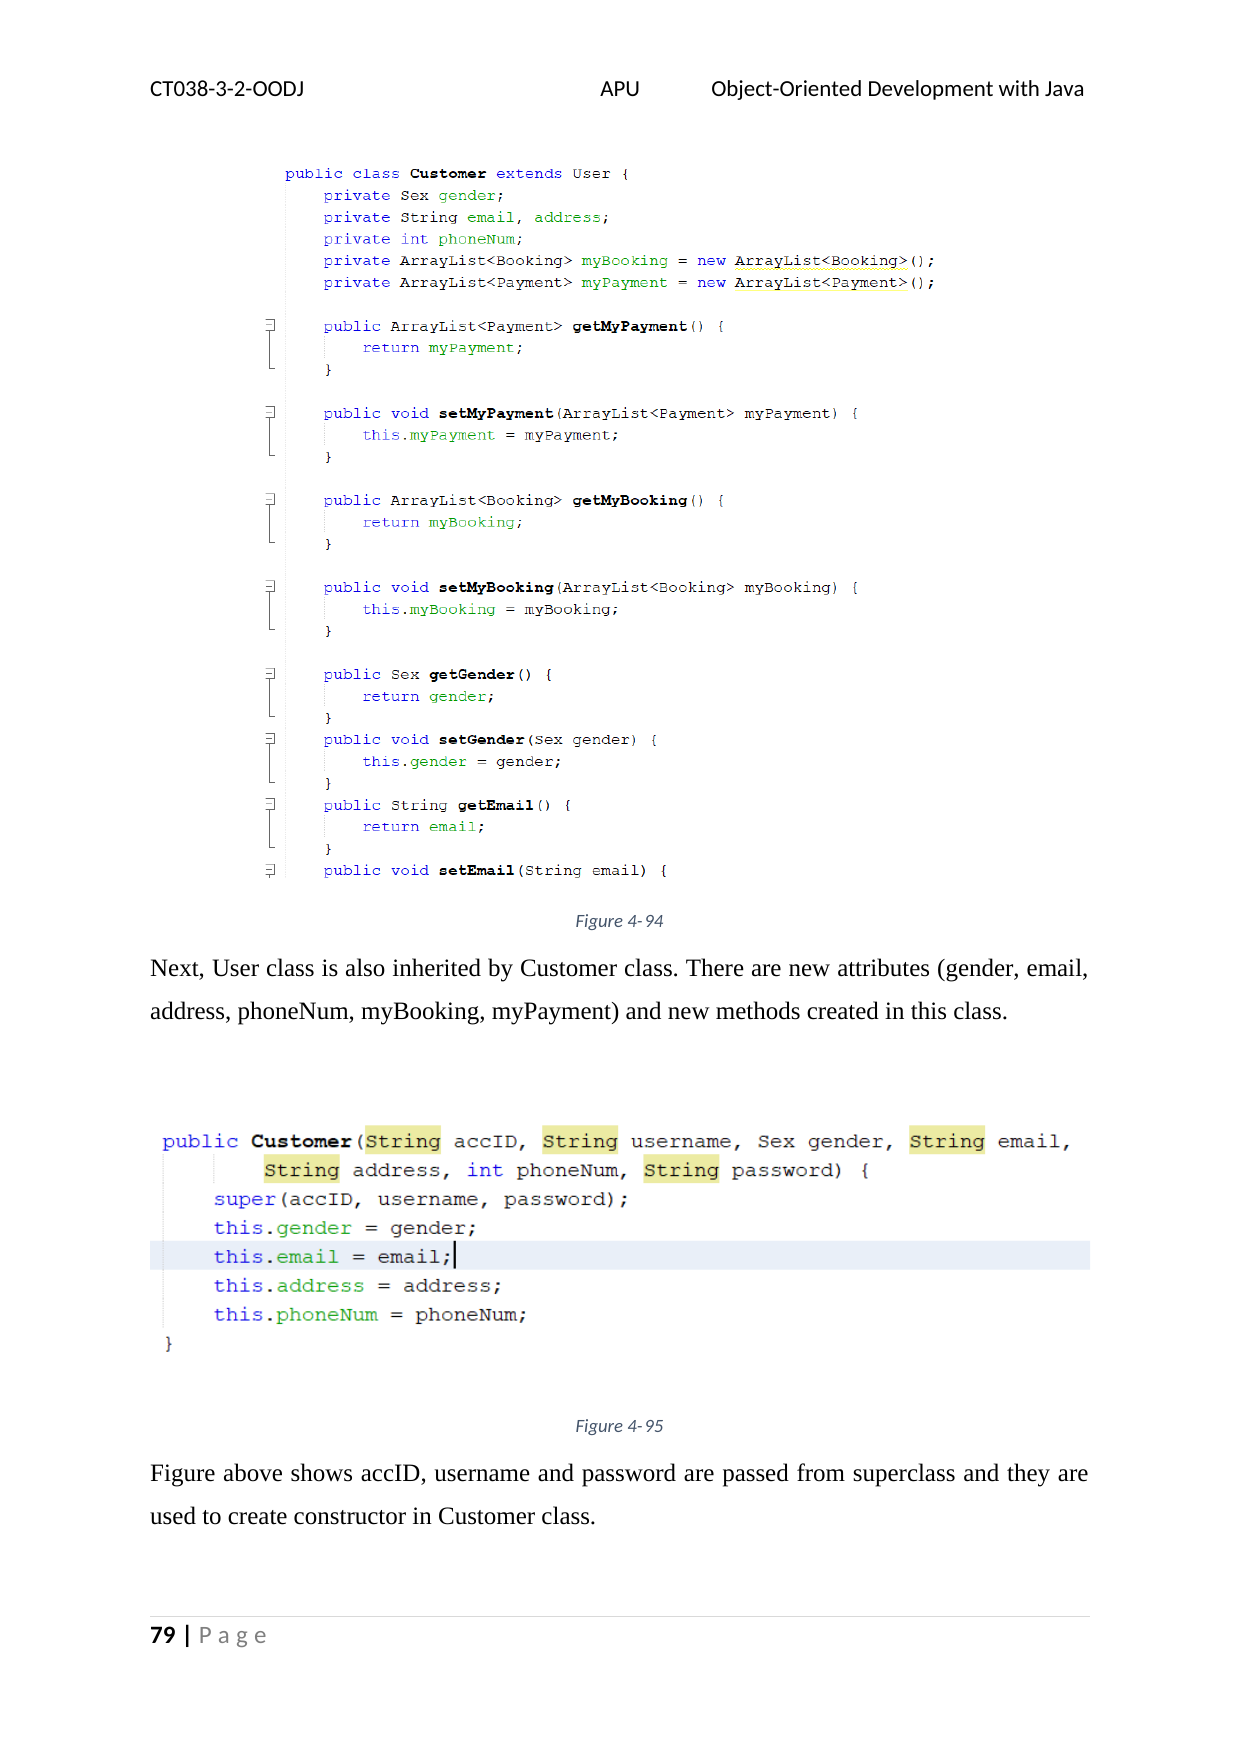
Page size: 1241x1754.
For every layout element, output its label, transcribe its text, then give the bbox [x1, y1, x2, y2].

picture [265, 150, 975, 878]
picture [150, 1115, 1091, 1383]
text Figure above shows accID, username and password are passed from superclass and they are used to create constructor in Customer class. [150, 1458, 1090, 1530]
text Next, User class is also inherited by Customer class. There are new attributes (gender, email, address, phoneNum, myBooking, myPayment) and new methods created in this class. [150, 953, 1090, 1025]
